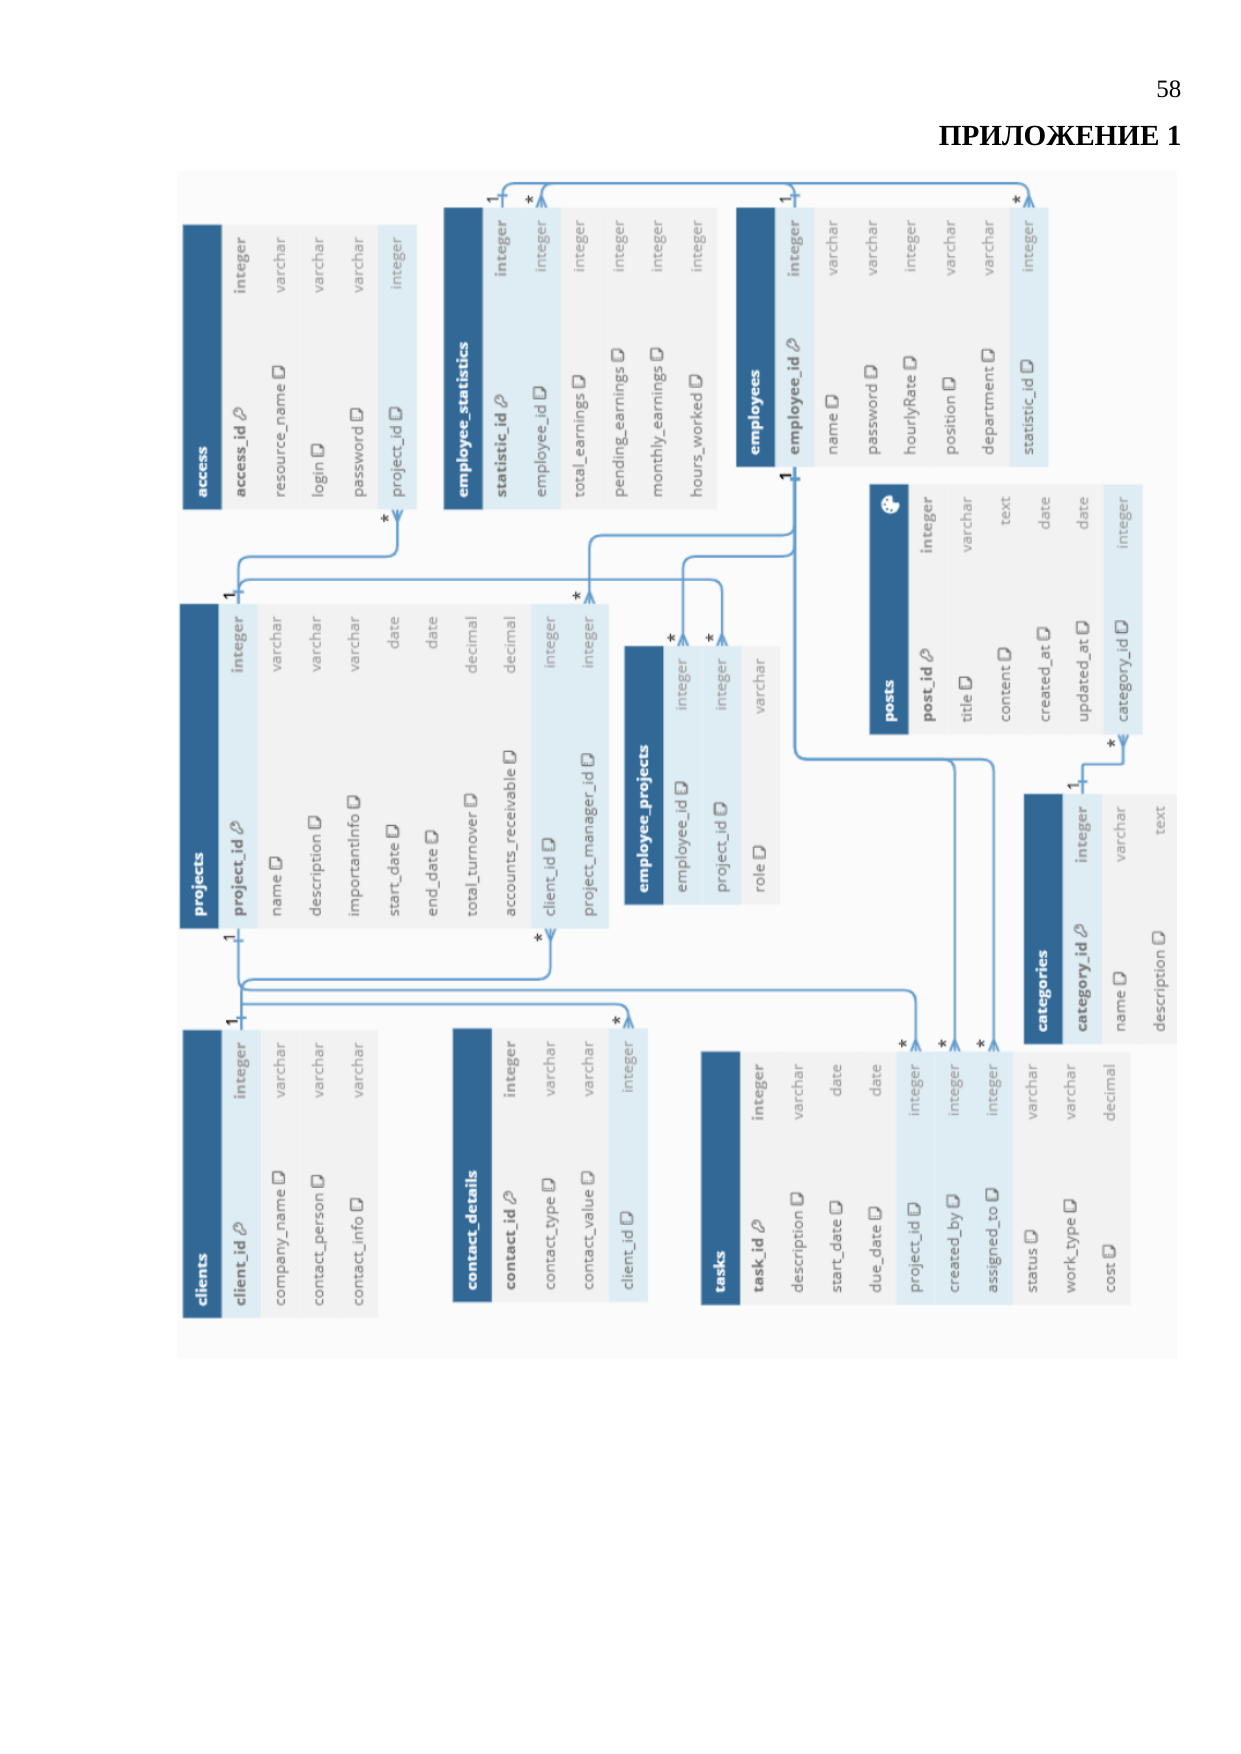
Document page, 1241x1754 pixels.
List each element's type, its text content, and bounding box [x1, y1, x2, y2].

picture [179, 172, 1177, 1357]
text ПРИЛОЖЕНИЕ 1 [177, 118, 1181, 152]
